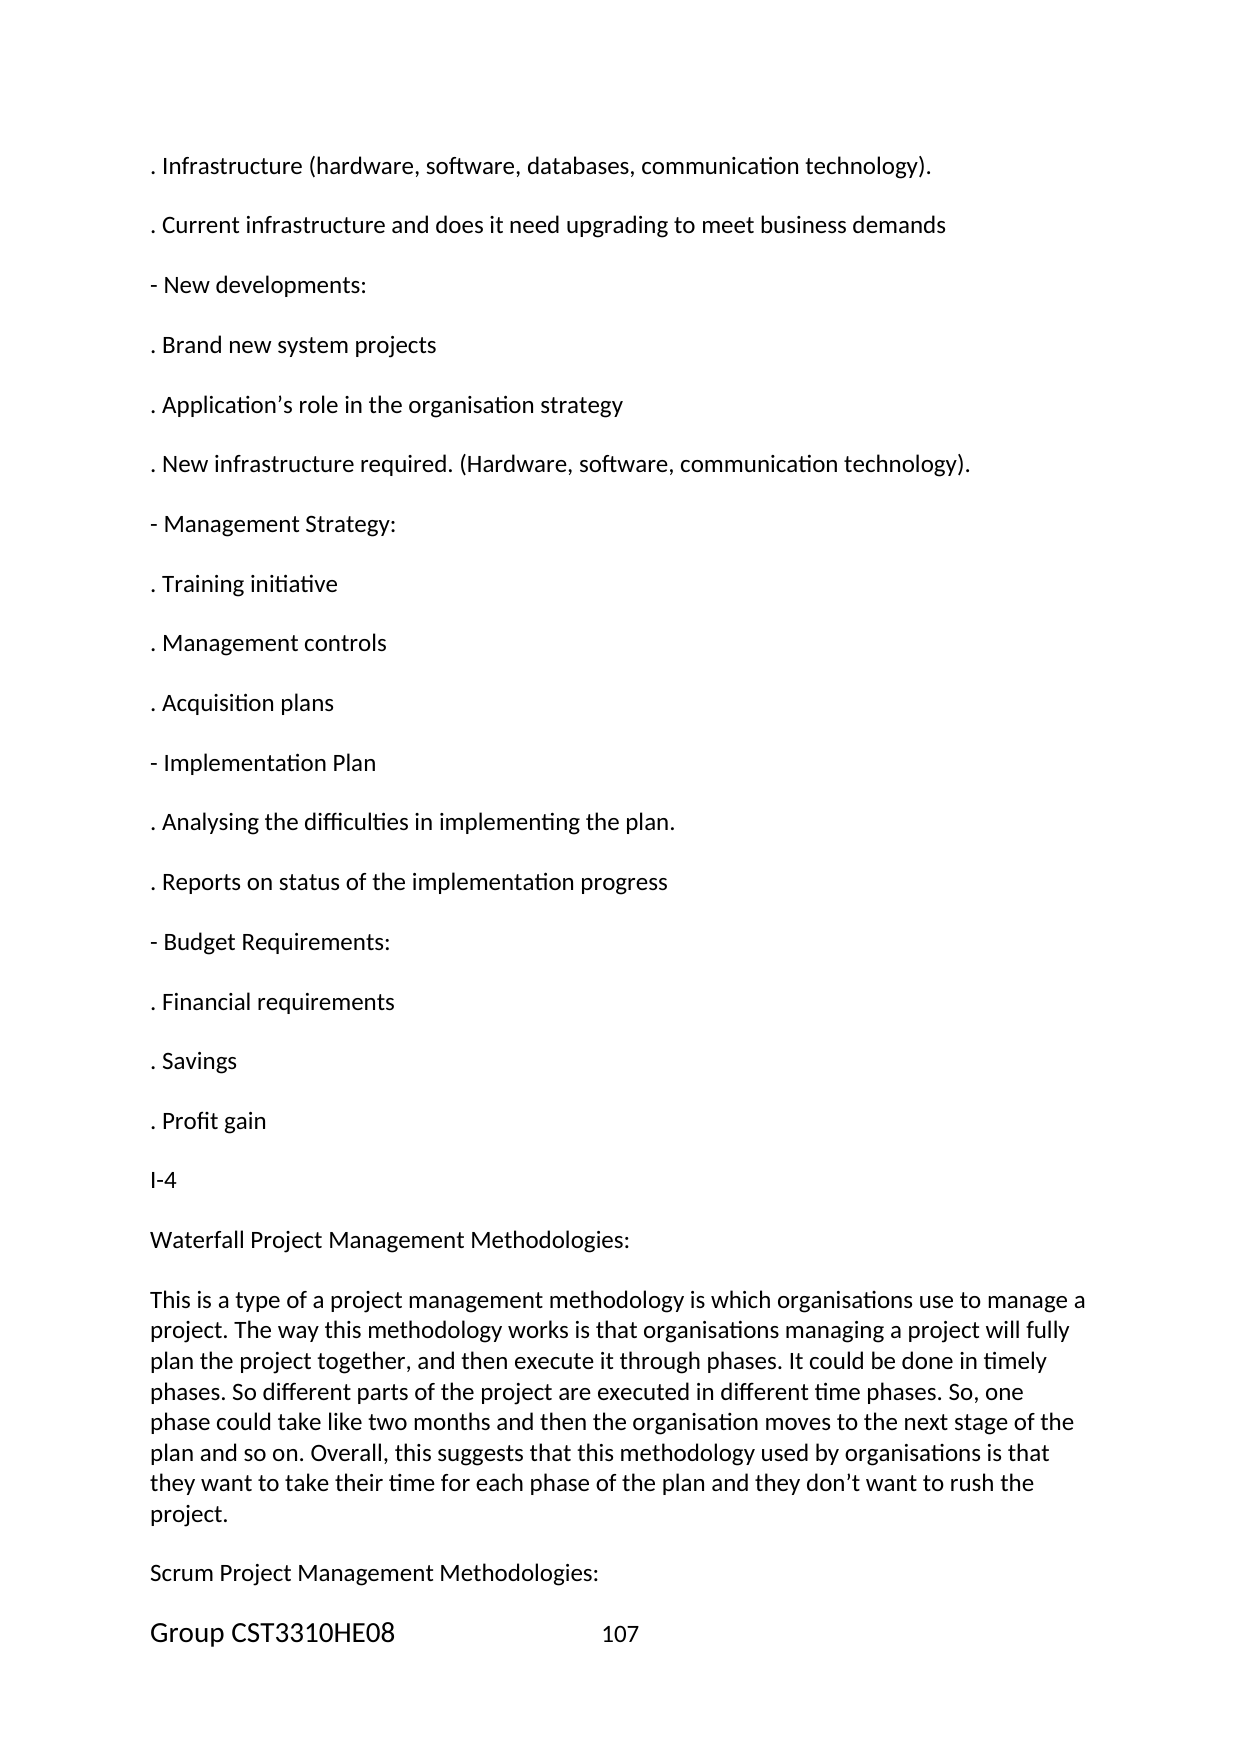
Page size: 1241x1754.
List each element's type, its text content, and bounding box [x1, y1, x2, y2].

text . Brand new system projects [150, 329, 1090, 359]
text . Training initiative [150, 568, 1090, 598]
text . Analysing the difficulties in implementing the plan. [150, 807, 1090, 837]
text . Acquisition plans [150, 687, 1090, 718]
text . New infrastructure required. (Hardware, software, communication technology). [150, 448, 1090, 479]
text - Implementation Plan [150, 747, 1090, 777]
text . Financial requirements [150, 986, 1090, 1016]
text . Current infrastructure and does it need upgrading to meet business demands [150, 210, 1090, 240]
text - New developments: [150, 269, 1090, 300]
text . Management controls [150, 627, 1090, 658]
text - Budget Requirements: [150, 926, 1090, 956]
text . Savings [150, 1045, 1090, 1076]
text I-4 [150, 1165, 1090, 1195]
text Scrum Project Management Methodologies: [150, 1557, 1090, 1588]
text . Reports on status of the implementation progress [150, 866, 1090, 897]
text This is a type of a project management methodology is which organisations use to manage a project. The way this methodology works is that organisations managing a project will fully plan the project together, and then execute it through phases. It could be done in timely phases. So different parts of the project are executed in different time phases. So, one phase could take like two months and then the organisation moves to the next stage of the plan and so on. Overall, this suggests that this methodology used by organisations is that they want to take their time for each phase of the plan and they don’t want to rush the project. [150, 1284, 1090, 1528]
text . Profit gain [150, 1105, 1090, 1136]
text . Application’s role in the organisation strategy [150, 389, 1090, 419]
text - Management Strategy: [150, 508, 1090, 539]
text . Infrastructure (hardware, software, databases, communication technology). [150, 150, 1090, 181]
text Waterfall Project Management Methodologies: [150, 1224, 1090, 1255]
